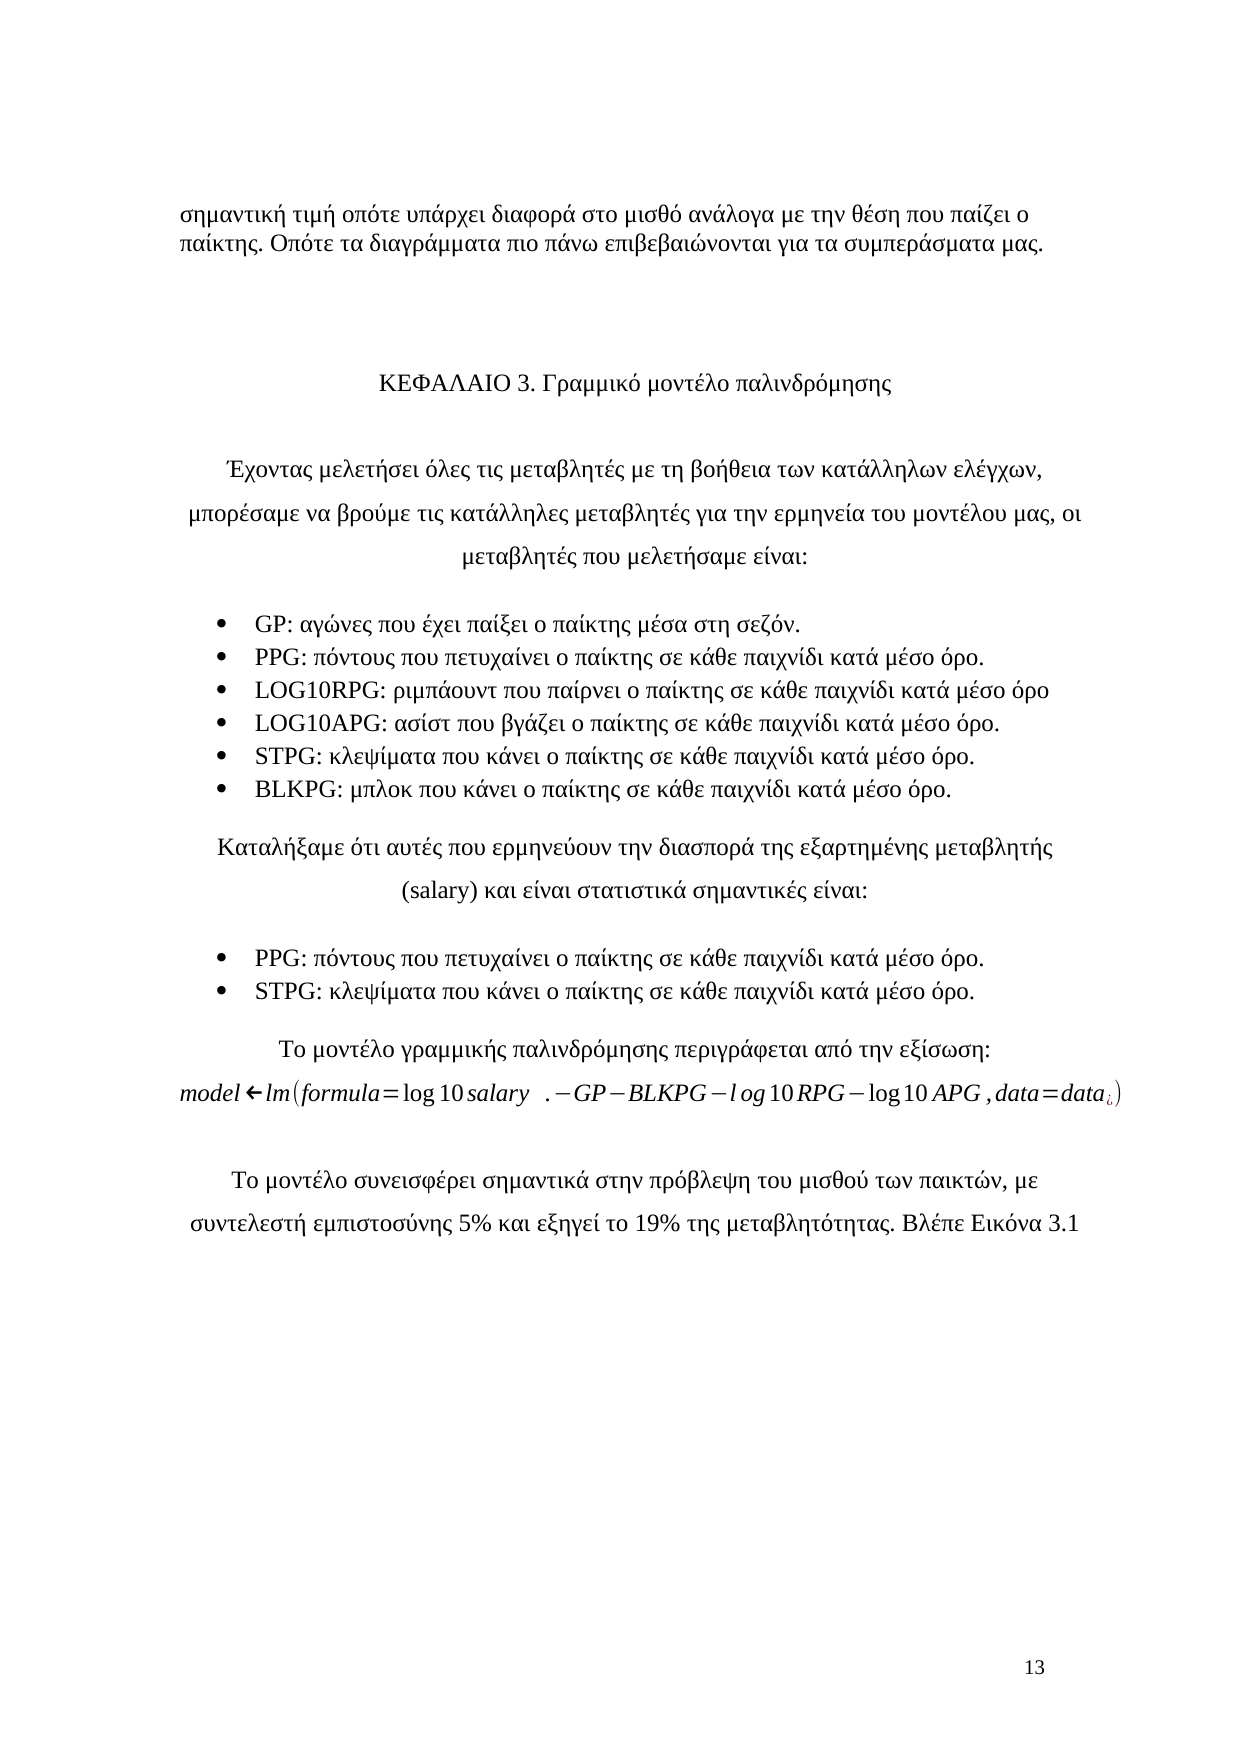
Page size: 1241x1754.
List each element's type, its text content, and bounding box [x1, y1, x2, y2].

list BLKPG: μπλοκ που κάνει ο παίκτης σε κάθε παιχνίδι κατά μέσο όρο. [217, 774, 1090, 803]
list GP: αγώνες που έχει παίξει ο παίκτης μέσα στη σεζόν. [217, 609, 1090, 638]
list PPG: πόντους που πετυχαίνει ο παίκτης σε κάθε παιχνίδι κατά μέσο όρο. [217, 943, 1090, 972]
list STPG: κλεψίματα που κάνει ο παίκτης σε κάθε παιχνίδι κατά μέσο όρο. [217, 741, 1090, 770]
text Καταλήξαμε ότι αυτές που ερμηνεύουν την διασπορά της εξαρτημένης μεταβλητής (salary) και είναι στατιστικά σημαντικές είναι: [179, 832, 1090, 904]
text ΚΕΦΑΛΑΙΟ 3. Γραμμικό μοντέλο παλινδρόμησης [179, 368, 1090, 397]
text Το μοντέλο γραμμικής παλινδρόμησης περιγράφεται από την εξίσωση: [179, 1034, 1090, 1063]
list STPG: κλεψίματα που κάνει ο παίκτης σε κάθε παιχνίδι κατά μέσο όρο. [217, 976, 1090, 1005]
list PPG: πόντους που πετυχαίνει ο παίκτης σε κάθε παιχνίδι κατά μέσο όρο. [217, 642, 1090, 671]
list LOG10APG: ασίστ που βγάζει ο παίκτης σε κάθε παιχνίδι κατά μέσο όρο. [217, 708, 1090, 737]
text Το μοντέλο συνεισφέρει σημαντικά στην πρόβλεψη του μισθού των παικτών, με συντελεστή εμπιστοσύνης 5% και εξηγεί το 19% της μεταβλητότητας. Βλέπε Εικόνα 3.1 [179, 1165, 1090, 1237]
text Έχοντας μελετήσει όλες τις μεταβλητές με τη βοήθεια των κατάλληλων ελέγχων, μπορέσαμε να βρούμε τις κατάλληλες μεταβλητές για την ερμηνεία του μοντέλου μας, οι μεταβλητές που μελετήσαμε είναι: [179, 454, 1090, 569]
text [179, 199, 1090, 257]
list LOG10RPG: ριμπάουντ που παίρνει ο παίκτης σε κάθε παιχνίδι κατά μέσο όρο [217, 675, 1090, 704]
